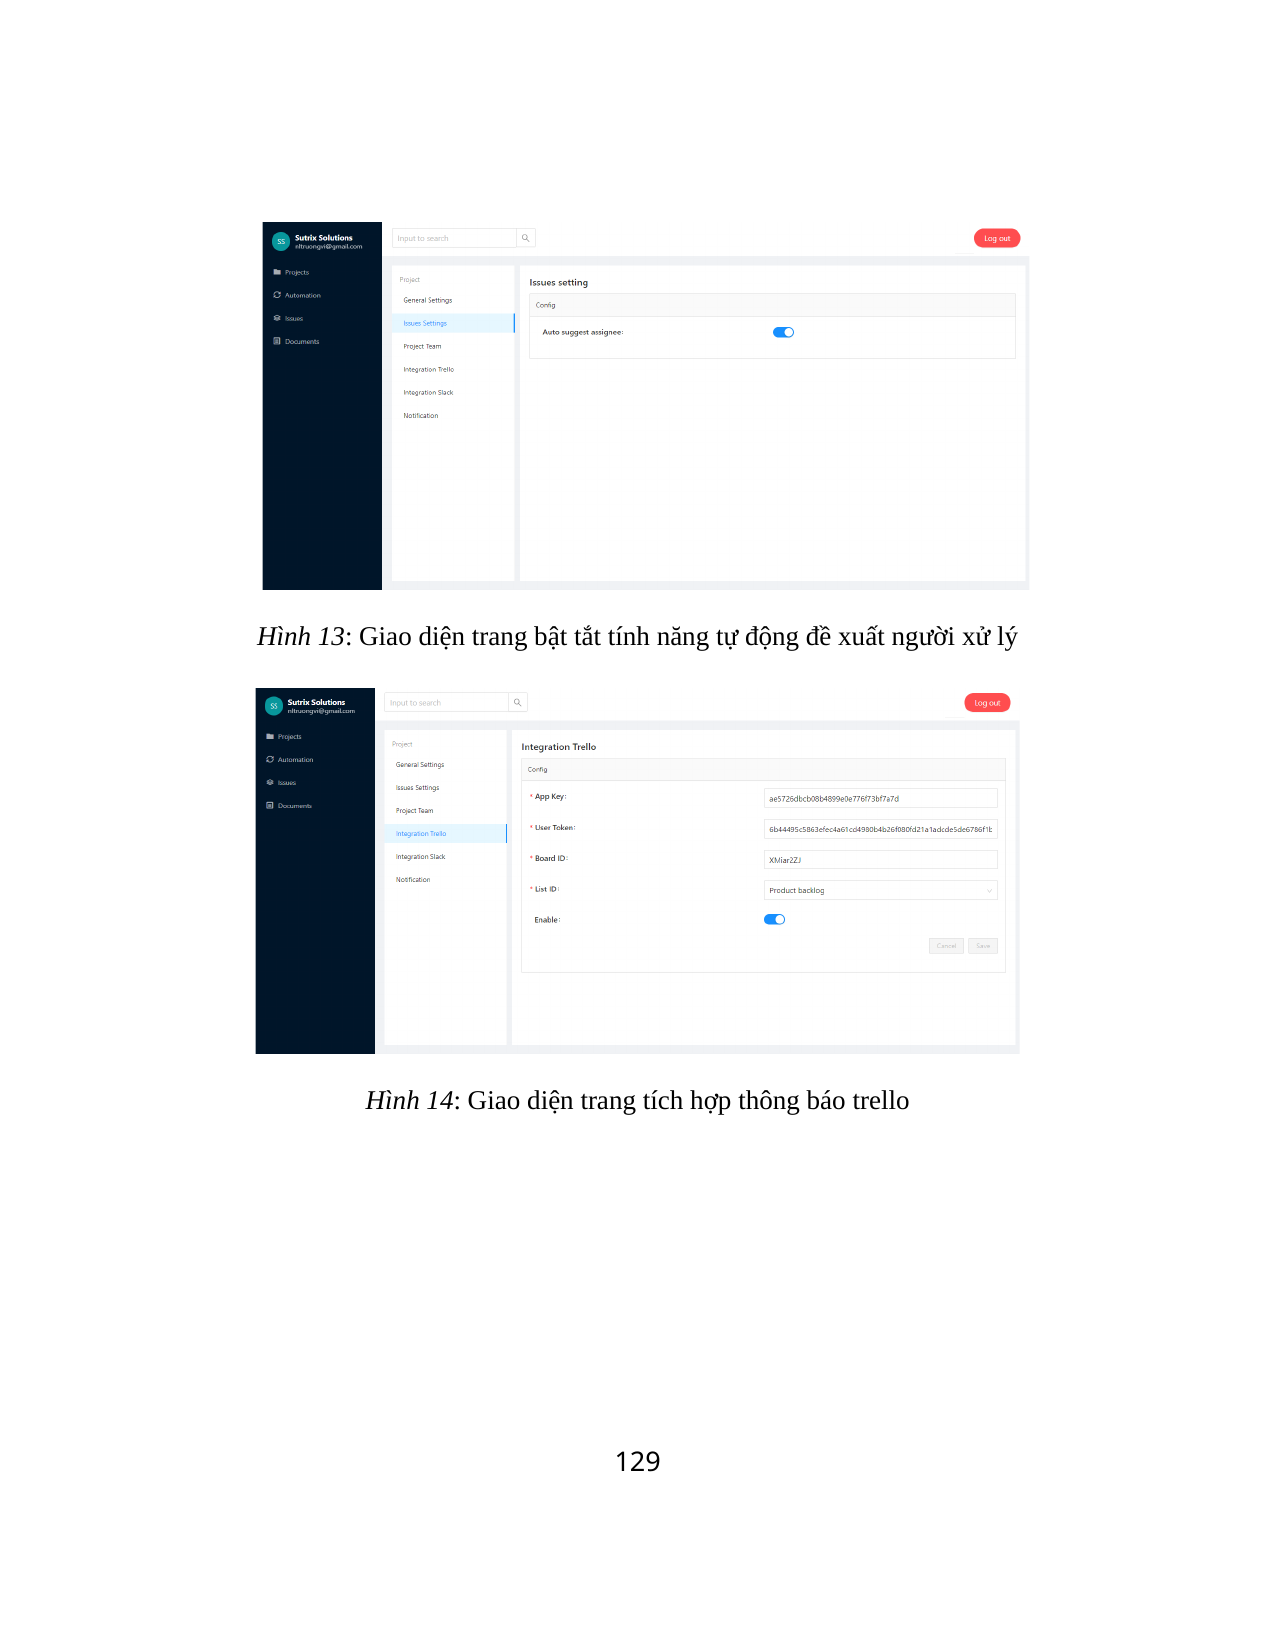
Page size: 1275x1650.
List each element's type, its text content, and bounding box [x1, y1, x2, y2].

picture [262, 222, 1030, 590]
picture [255, 688, 1020, 1054]
text Hình 13: Giao diện trang bật tắt tính năng tự động đề xuất người xử lý [150, 621, 1125, 652]
text Hình 14: Giao diện trang tích hợp thông báo trello [150, 1084, 1125, 1115]
